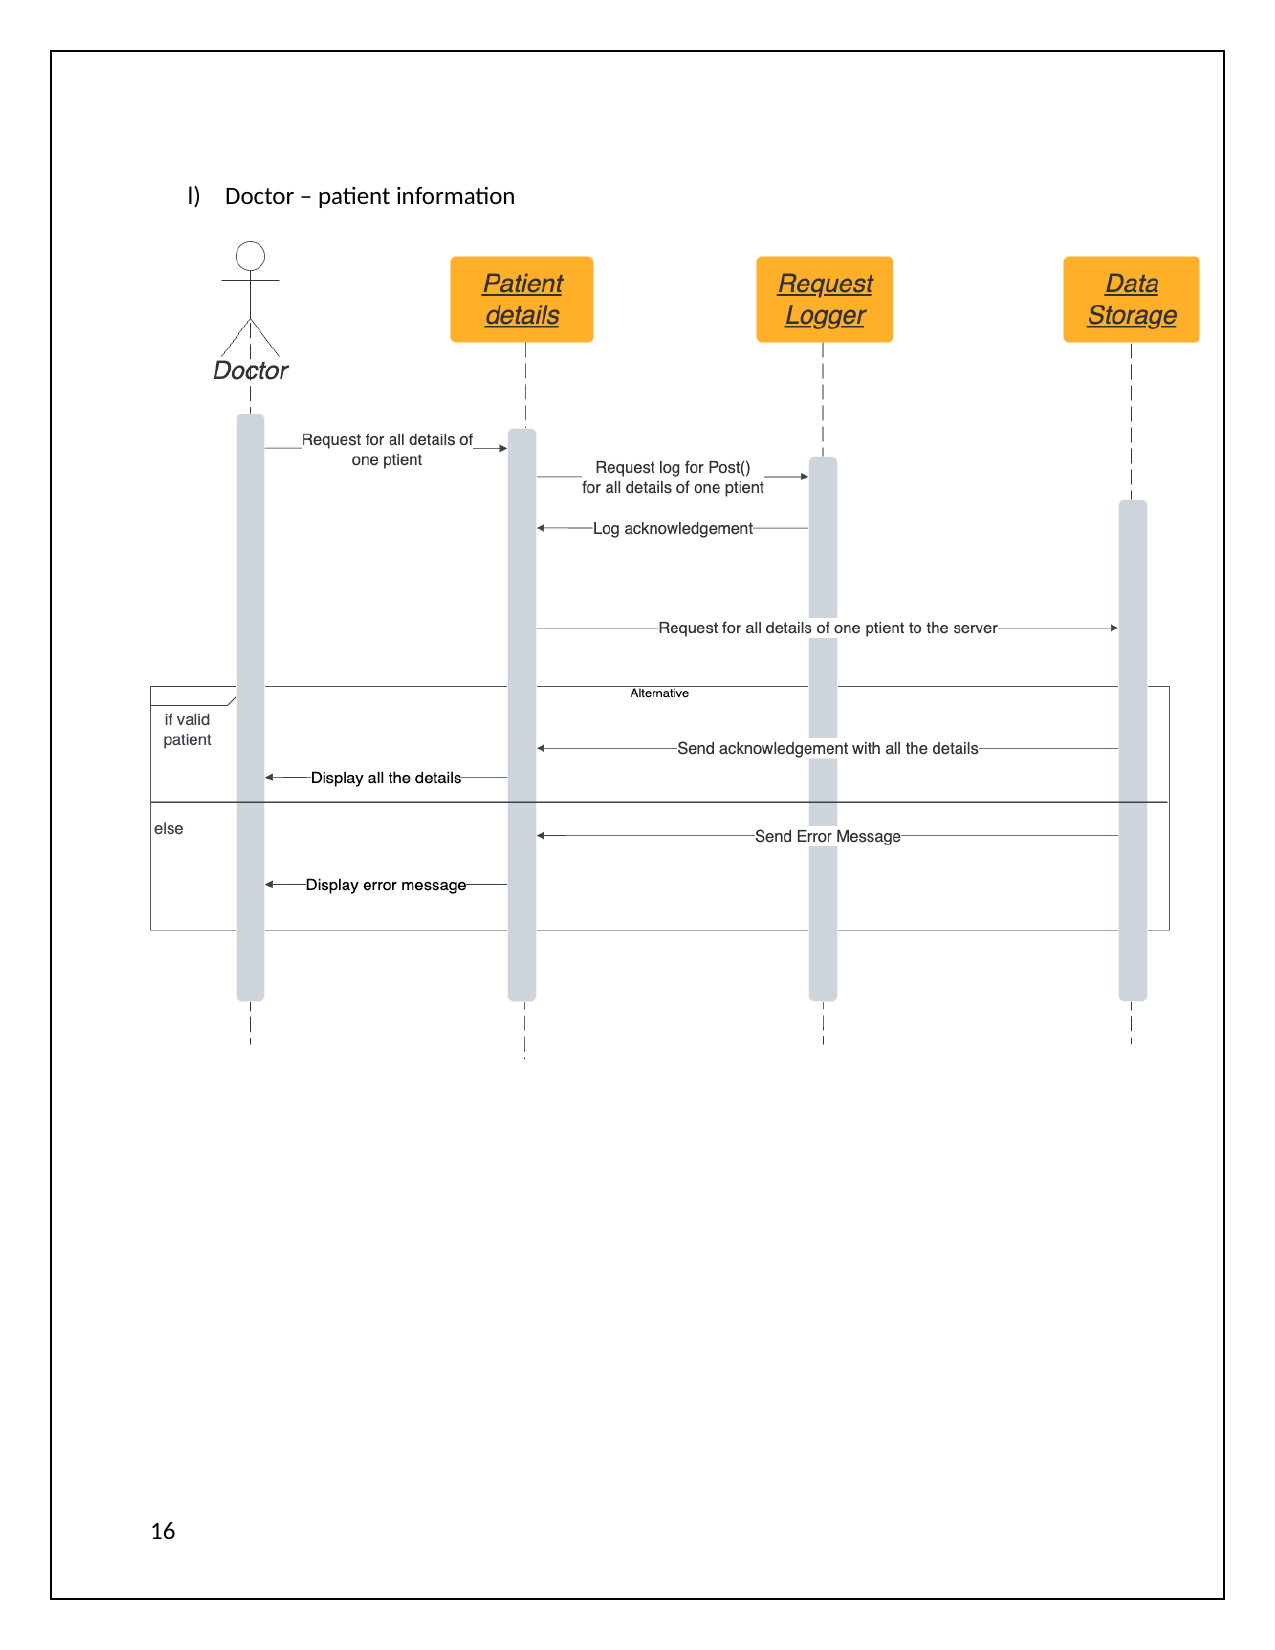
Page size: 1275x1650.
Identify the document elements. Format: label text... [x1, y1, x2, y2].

picture [150, 241, 1200, 1060]
list Doctor – patient information [187, 181, 1125, 211]
